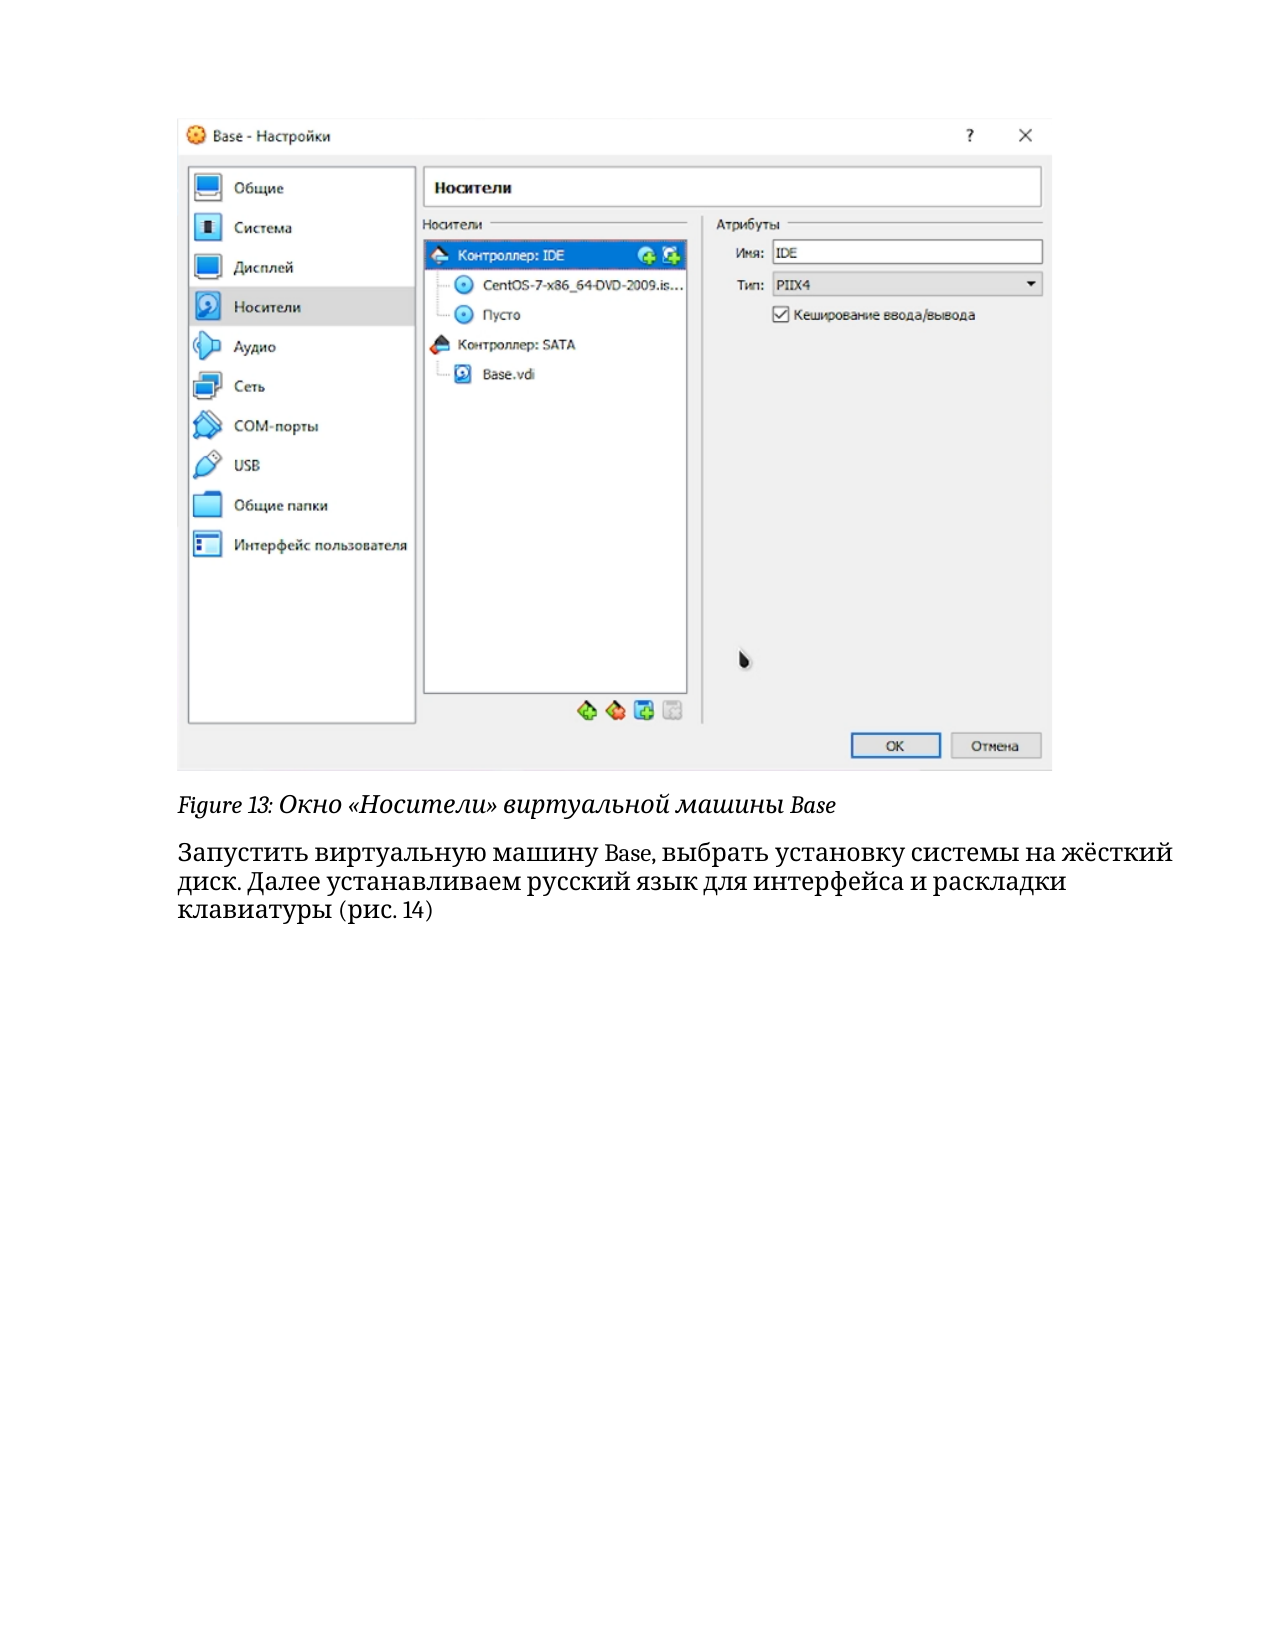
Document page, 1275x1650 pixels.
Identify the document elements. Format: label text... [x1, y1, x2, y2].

picture [177, 118, 1053, 771]
text Запустить виртуальную машину Base, выбрать установку системы на жёсткий диск. Далее устанавливаем русский язык для интерфейса и раскладки клавиатуры (рис. 14) [177, 839, 1186, 925]
text Figure 13: Окно «Носители» виртуальной машины Base [177, 791, 1186, 820]
